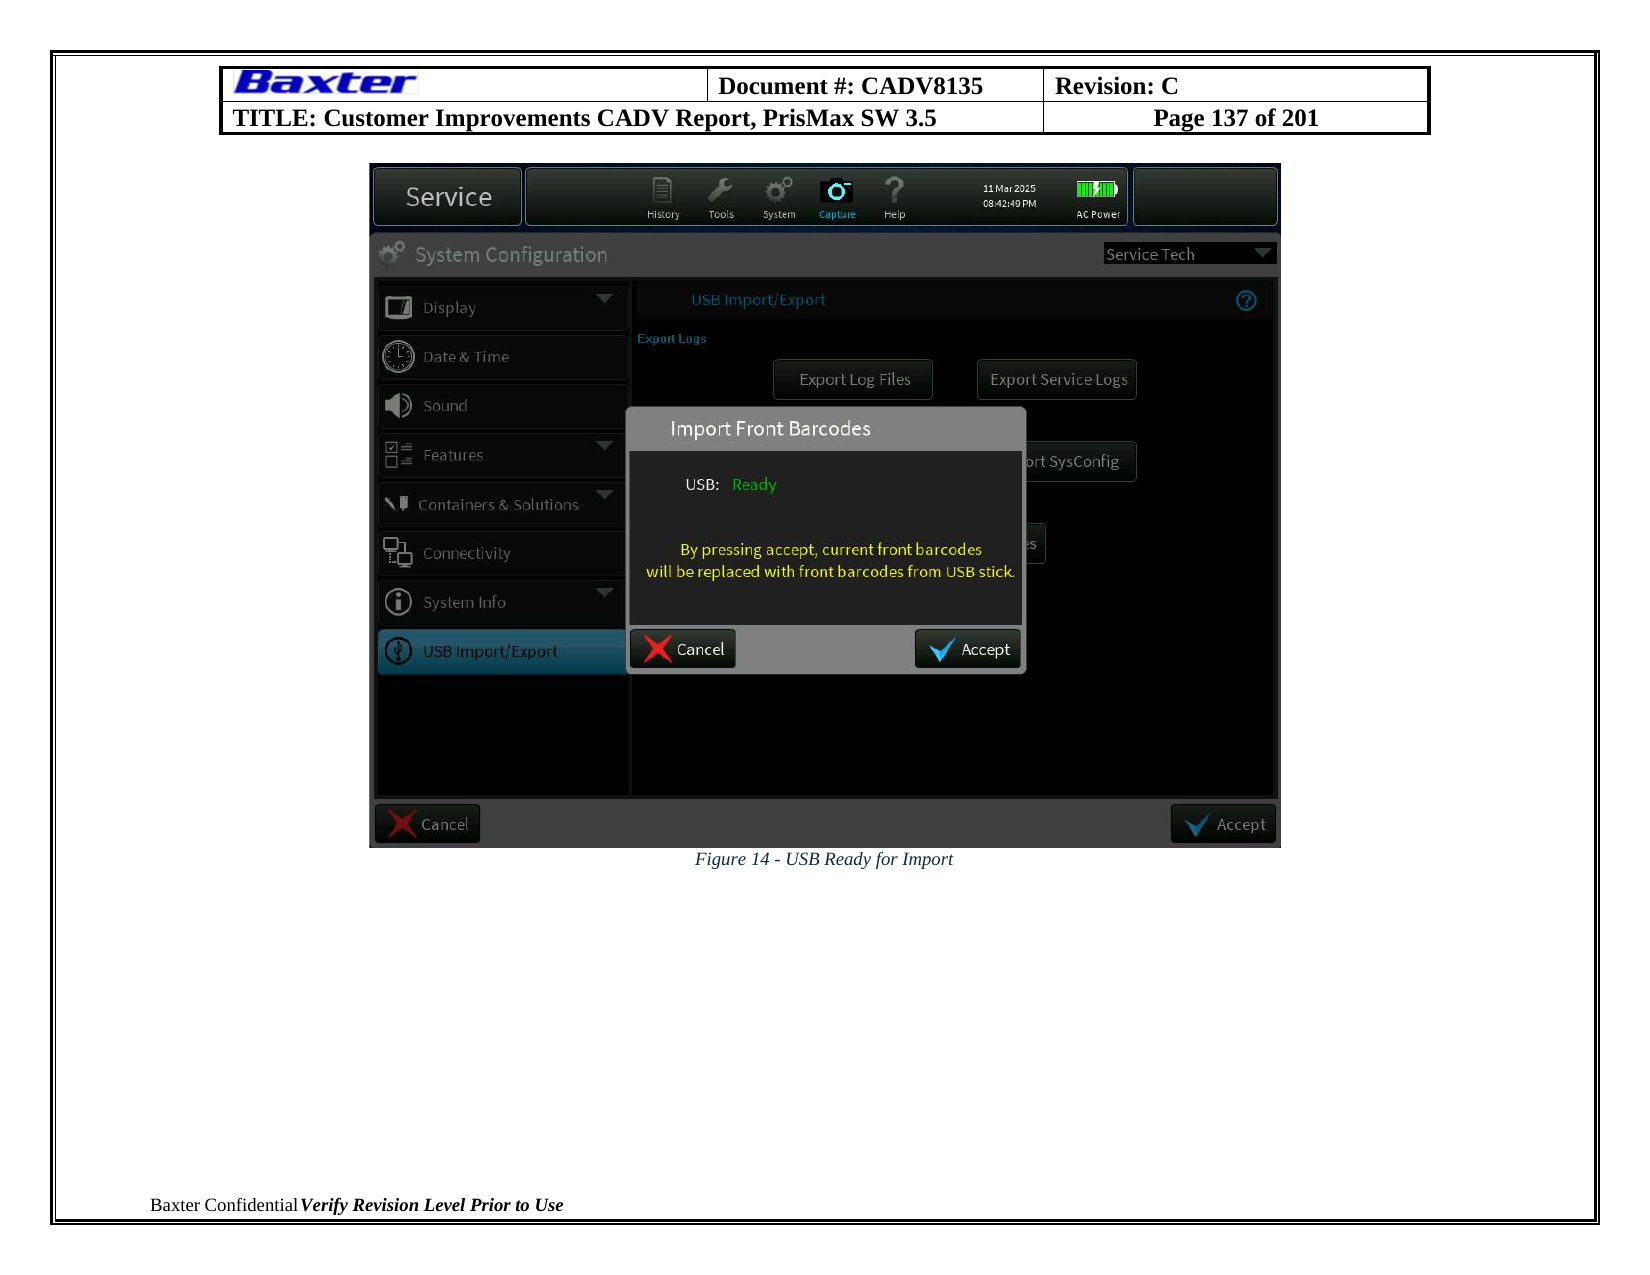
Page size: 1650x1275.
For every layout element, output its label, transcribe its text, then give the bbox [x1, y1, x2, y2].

picture [232, 70, 420, 96]
picture [369, 163, 1281, 848]
